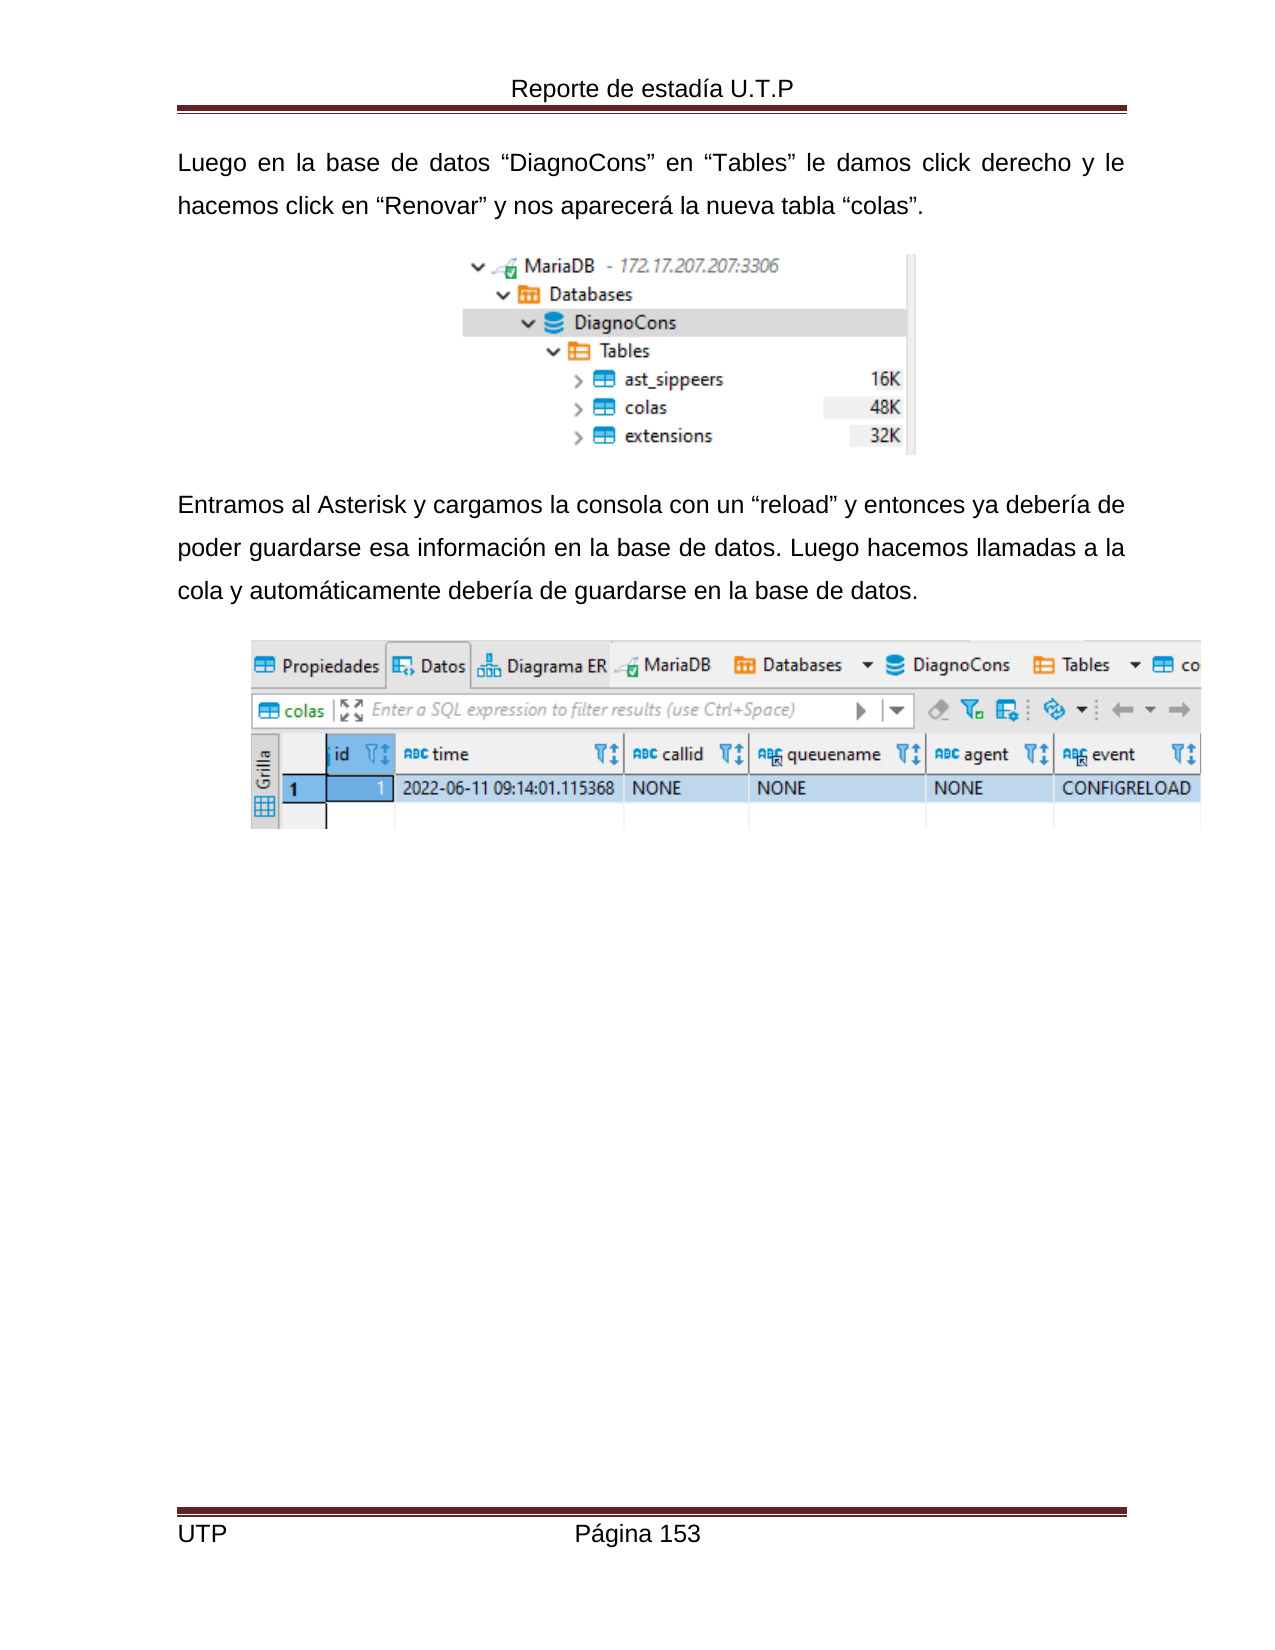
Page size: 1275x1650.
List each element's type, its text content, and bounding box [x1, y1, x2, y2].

text Entramos al Asterisk y cargamos la consola con un “reload” y entonces ya debería de poder guardarse esa información en la base de datos. Luego hacemos llamadas a la cola y automáticamente debería de guardarse en la base de datos. [177, 490, 1127, 605]
text Luego en la base de datos “DiagnoCons” en “Tables” le damos click derecho y le hacemos click en “Renovar” y nos aparecerá la nueva tabla “colas”. [177, 148, 1127, 219]
picture [462, 254, 916, 455]
picture [251, 640, 1202, 829]
